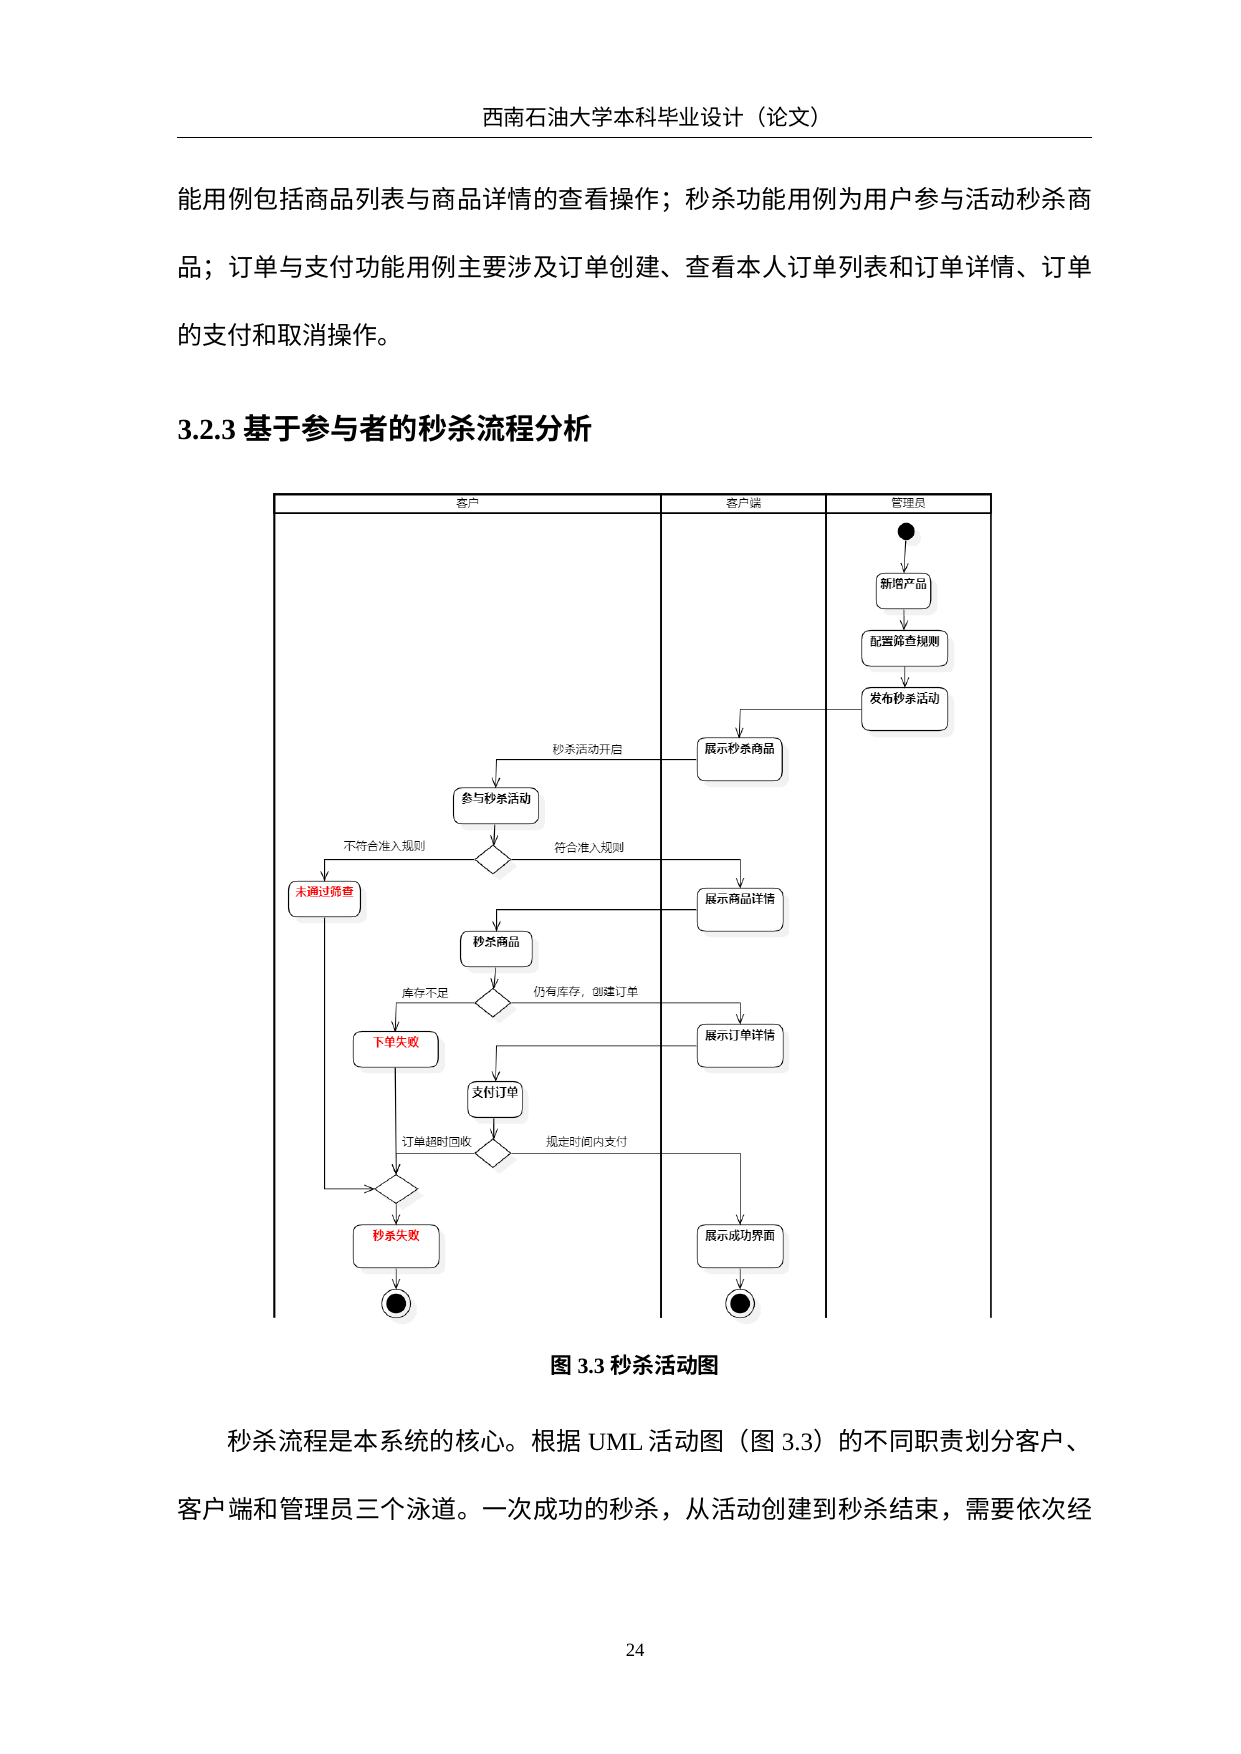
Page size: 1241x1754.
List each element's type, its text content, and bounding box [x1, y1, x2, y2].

text 图 3.3 秒杀活动图 [177, 1347, 1092, 1381]
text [177, 1406, 1092, 1542]
subtitle 基于参与者的秒杀流程分析 [177, 393, 1092, 461]
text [177, 164, 1092, 368]
picture [265, 485, 1025, 1331]
